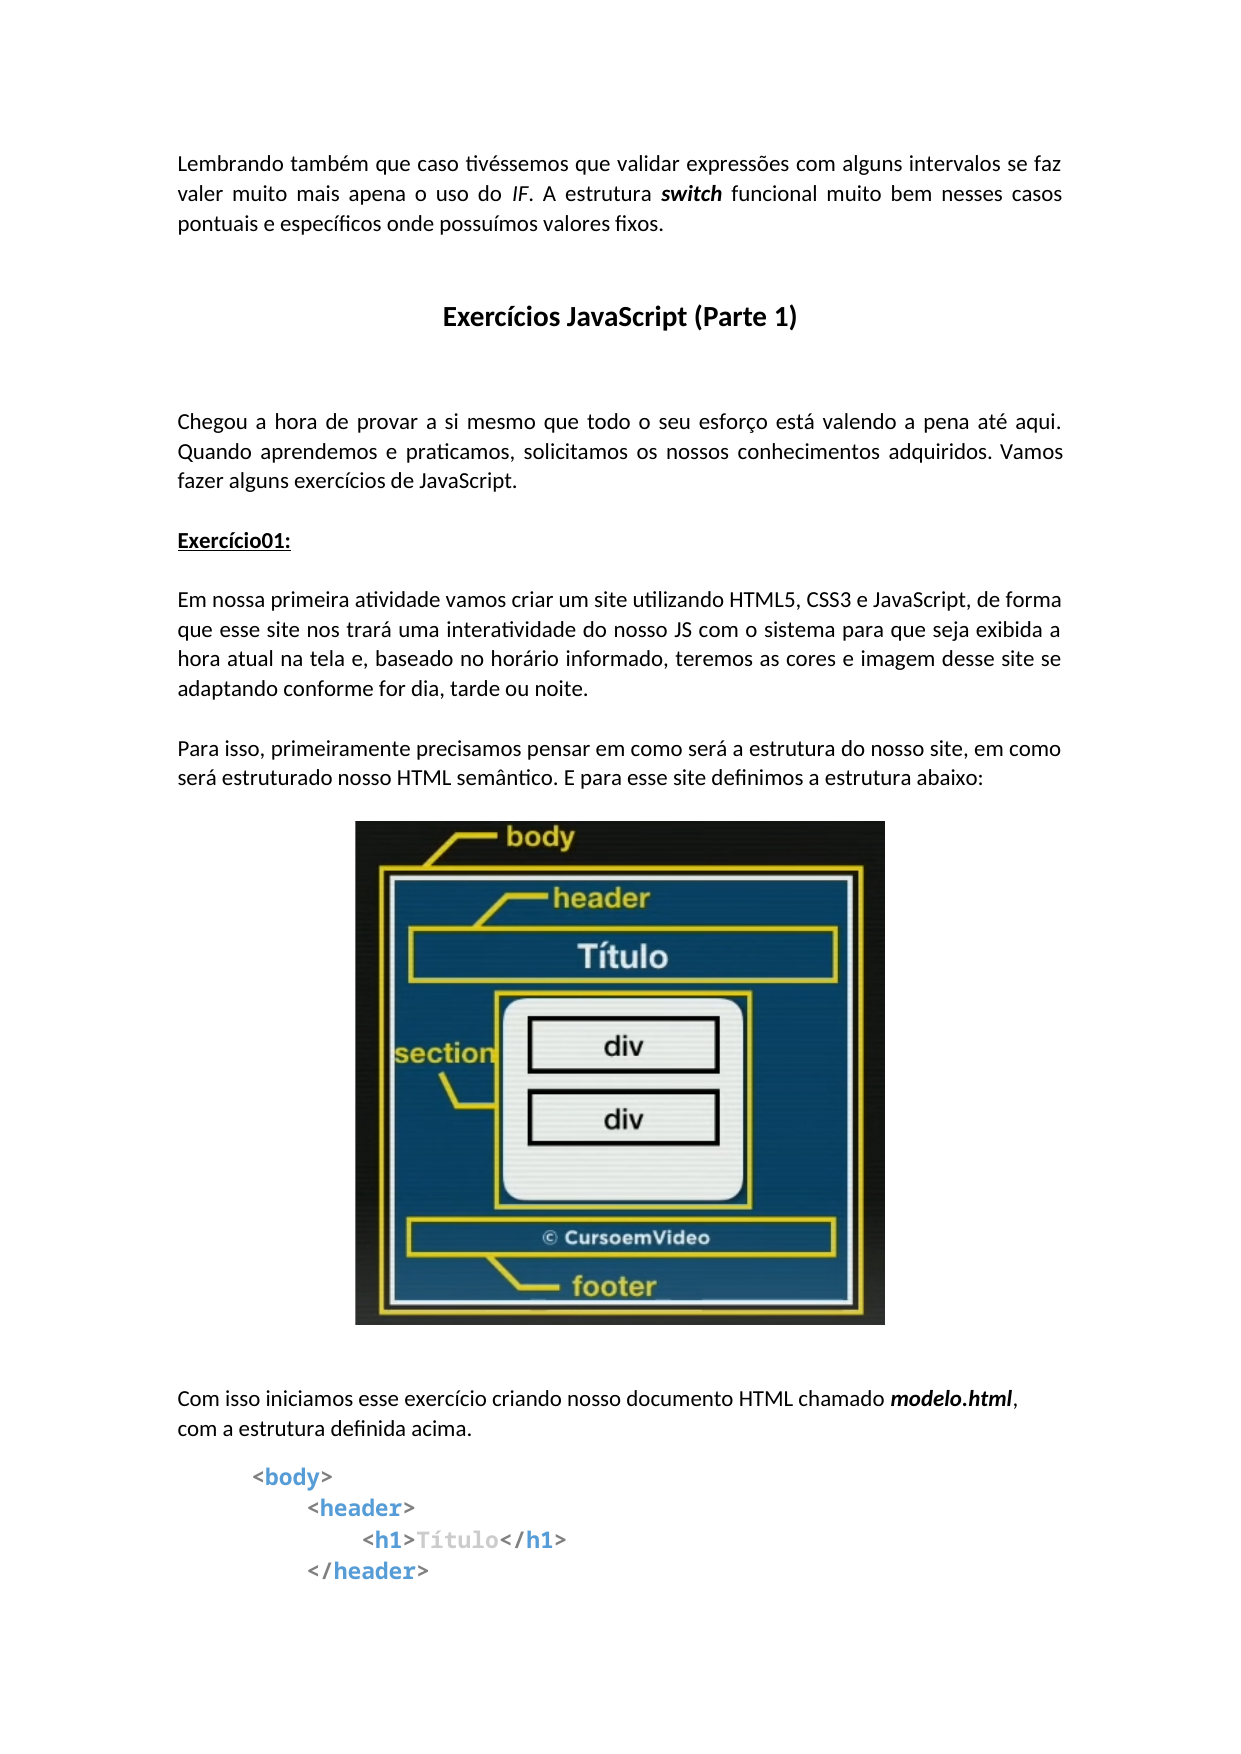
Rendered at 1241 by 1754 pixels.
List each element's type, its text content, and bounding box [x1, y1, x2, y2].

text Lembrando também que caso tivéssemos que validar expressões com alguns intervalos se faz valer muito mais apena o uso do IF. A estrutura switch funcional muito bem nesses casos pontuais e específicos onde possuímos valores fixos. [177, 148, 1063, 237]
text Em nossa primeira atividade vamos criar um site utilizando HTML5, CSS3 e JavaScript, de forma que esse site nos trará uma interatividade do nosso JS com o sistema para que seja exibida a hora atual na tela e, baseado no horário informado, teremos as cores e imagem desse site se adaptando conforme for dia, tarde ou noite. [177, 583, 1063, 702]
text </header> [251, 1555, 1063, 1586]
text <h1>Título</h1> [251, 1524, 1063, 1555]
picture [355, 821, 885, 1325]
text Chegou a hora de provar a si mesmo que todo o seu esforço está valendo a pena até aqui. Quando aprendemos e praticamos, solicitamos os nossos conhecimentos adquiridos. Vamos fazer alguns exercícios de JavaScript. [177, 405, 1063, 494]
text Com isso iniciamos esse exercício criando nosso documento HTML chamado modelo.html, com a estrutura definida acima. [177, 1384, 1063, 1442]
subtitle Exercícios JavaScript (Parte 1) [177, 296, 1063, 333]
text Exercício01: [177, 524, 1063, 554]
text Para isso, primeiramente precisamos pensar em como será a estrutura do nosso site, em como será estruturado nosso HTML semântico. E para esse site definimos a estrutura abaixo: [177, 732, 1063, 791]
text <header> [251, 1492, 1063, 1524]
text <body> [251, 1461, 1063, 1492]
